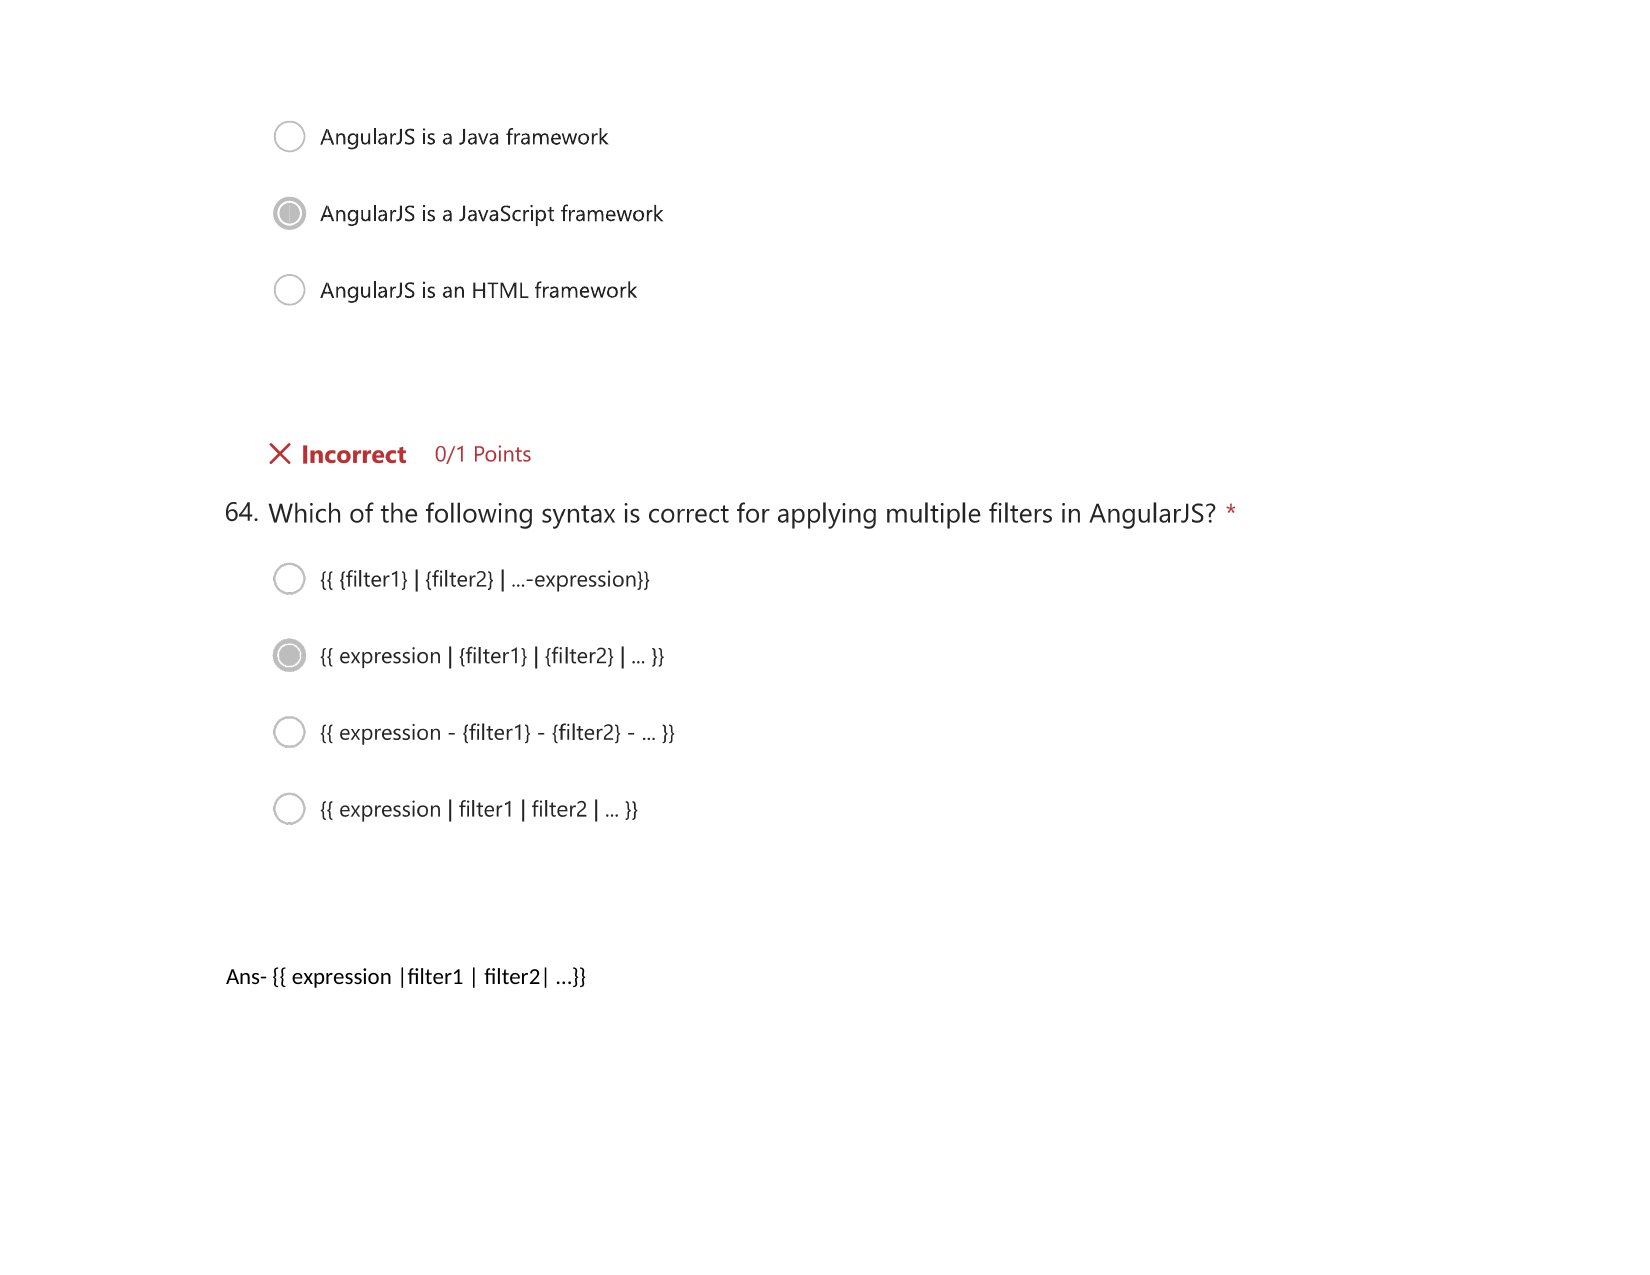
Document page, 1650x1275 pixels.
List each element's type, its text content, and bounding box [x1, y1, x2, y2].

picture [225, 442, 1236, 825]
text Ans- {{ expression |filter1 | filter2| …}} [226, 962, 1500, 991]
